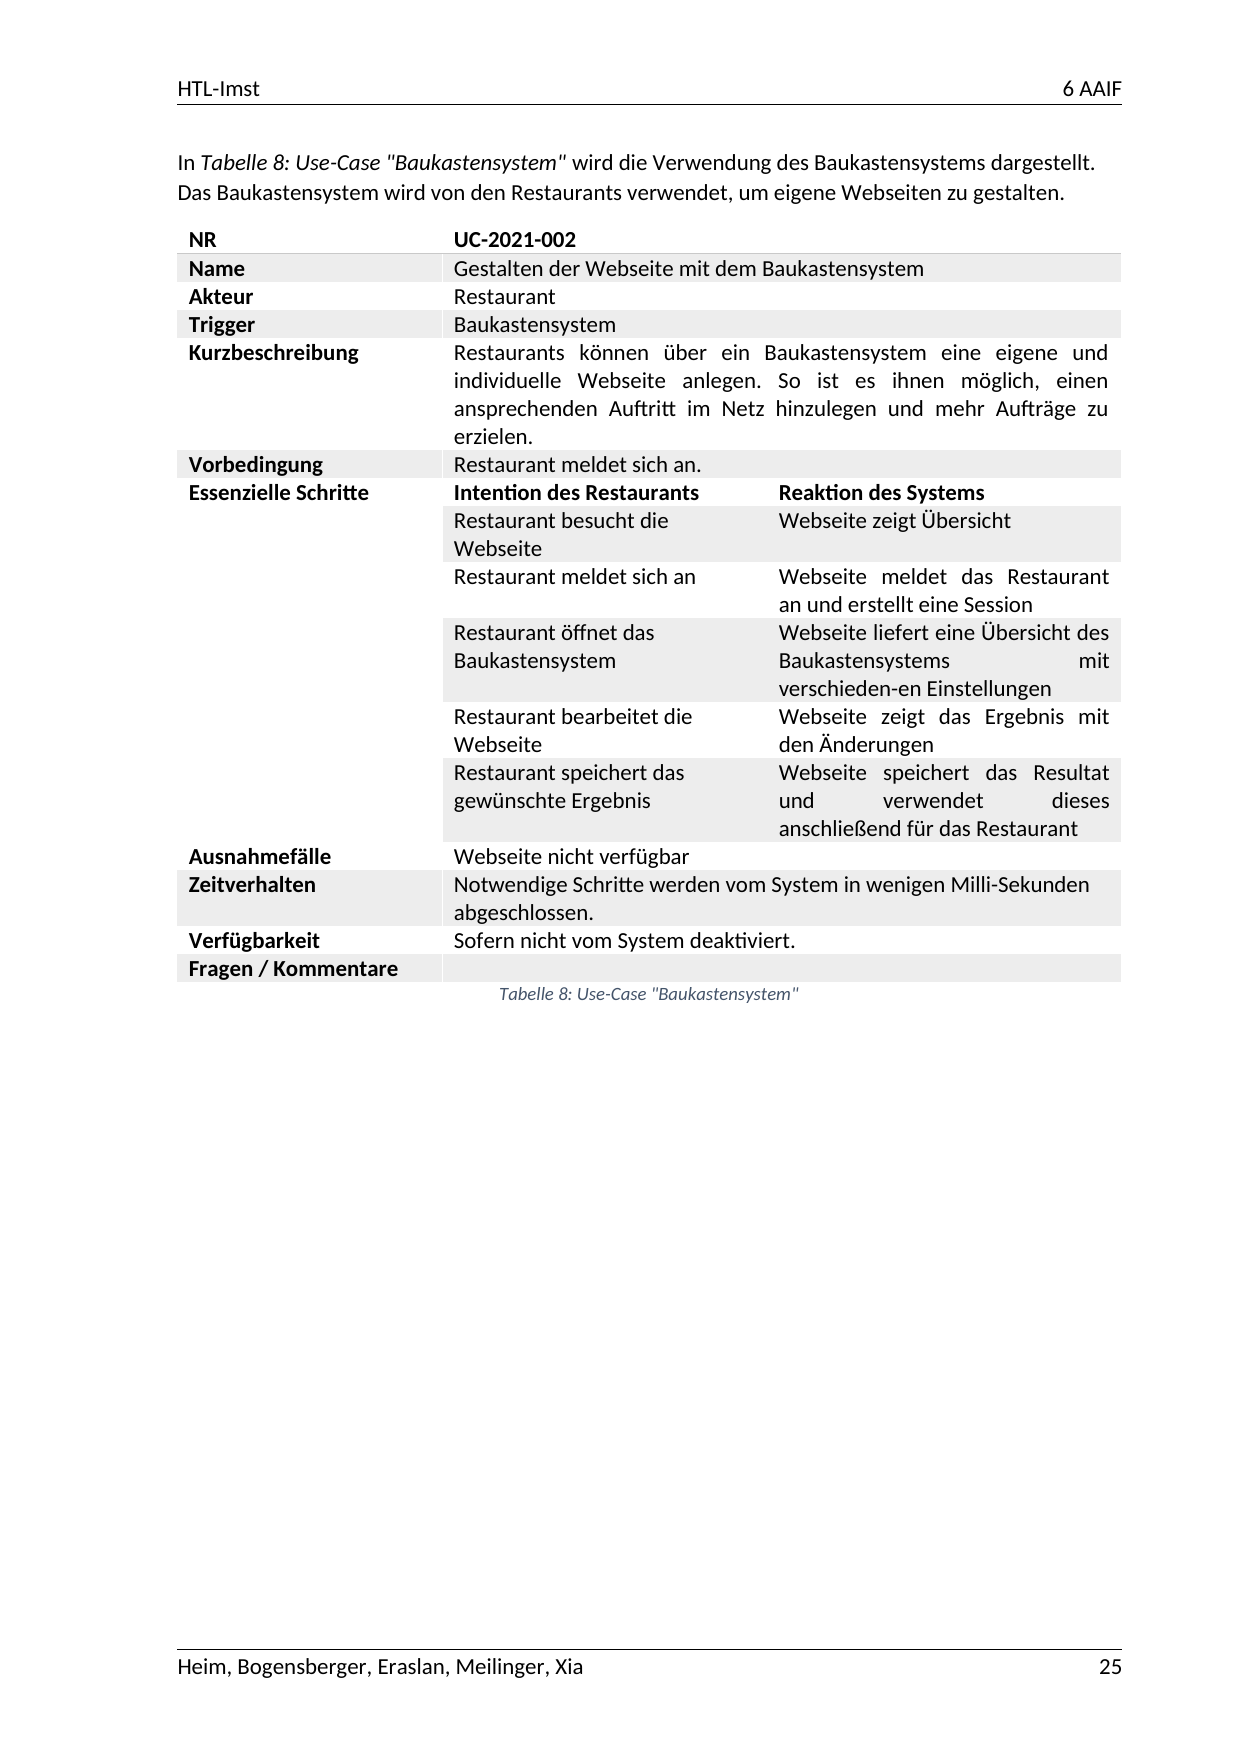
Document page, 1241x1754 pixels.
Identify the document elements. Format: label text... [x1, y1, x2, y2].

table_cell Essenzielle Schritte [177, 478, 442, 842]
table_cell Restaurants können über ein Baukastensystem eine eigene und individuelle Webseite anlegen. So ist es ihnen möglich, einen ansprechenden Auftritt im Netz hinzulegen und mehr Aufträge zu erzielen. [443, 338, 1121, 450]
table_cell Restaurant meldet sich an. [443, 450, 1121, 478]
table_cell Webseite meldet das Restaurant an und erstellt eine Session [767, 562, 1121, 618]
table_cell Restaurant meldet sich an [443, 562, 767, 618]
table_cell Name [177, 254, 442, 282]
table_cell Trigger [177, 310, 442, 338]
table_cell Restaurant speichert das gewünschte Ergebnis [443, 758, 767, 842]
table_cell Ausnahmefälle [177, 842, 442, 870]
table_cell Webseite liefert eine Übersicht des Baukastensystems mit verschieden-en Einstellungen [767, 618, 1121, 702]
table_cell [443, 954, 1121, 982]
table_cell Notwendige Schritte werden vom System in wenigen Milli-Sekunden abgeschlossen. [443, 870, 1121, 926]
table_cell Vorbedingung [177, 450, 442, 478]
text In Tabelle 8: Use-Case "Baukastensystem" wird die Verwendung des Baukastensystems dargestellt. Das Baukastensystem wird von den Restaurants verwendet, um eigene Webseiten zu gestalten. [177, 148, 1122, 206]
table_cell Intention des Restaurants [443, 478, 767, 506]
table_cell Reaktion des Systems [767, 478, 1121, 506]
table_cell Fragen / Kommentare [177, 954, 442, 982]
text Tabelle 8: Use-Case "Baukastensystem" [177, 982, 1122, 1005]
table_cell Verfügbarkeit [177, 926, 442, 954]
table_cell Restaurant öffnet das Baukastensystem [443, 618, 767, 702]
table_cell Webseite nicht verfügbar [443, 842, 1121, 870]
table_cell Akteur [177, 282, 442, 310]
table_cell Restaurant bearbeitet die Webseite [443, 702, 767, 758]
table_cell Restaurant [443, 282, 1121, 310]
table_cell Gestalten der Webseite mit dem Baukastensystem [443, 254, 1121, 282]
table_cell Kurzbeschreibung [177, 338, 442, 450]
table_cell Webseite zeigt Übersicht [767, 506, 1121, 562]
table_cell Restaurant besucht die Webseite [443, 506, 767, 562]
table_cell Zeitverhalten [177, 870, 442, 926]
table_cell Sofern nicht vom System deaktiviert. [443, 926, 1121, 954]
table_cell Baukastensystem [443, 310, 1121, 338]
table_header UC-2021-002 [443, 225, 1121, 253]
table_cell Webseite speichert das Resultat und verwendet dieses anschließend für das Restaurant [767, 758, 1121, 842]
table_header NR [177, 225, 442, 253]
table_cell Webseite zeigt das Ergebnis mit den Änderungen [767, 702, 1121, 758]
